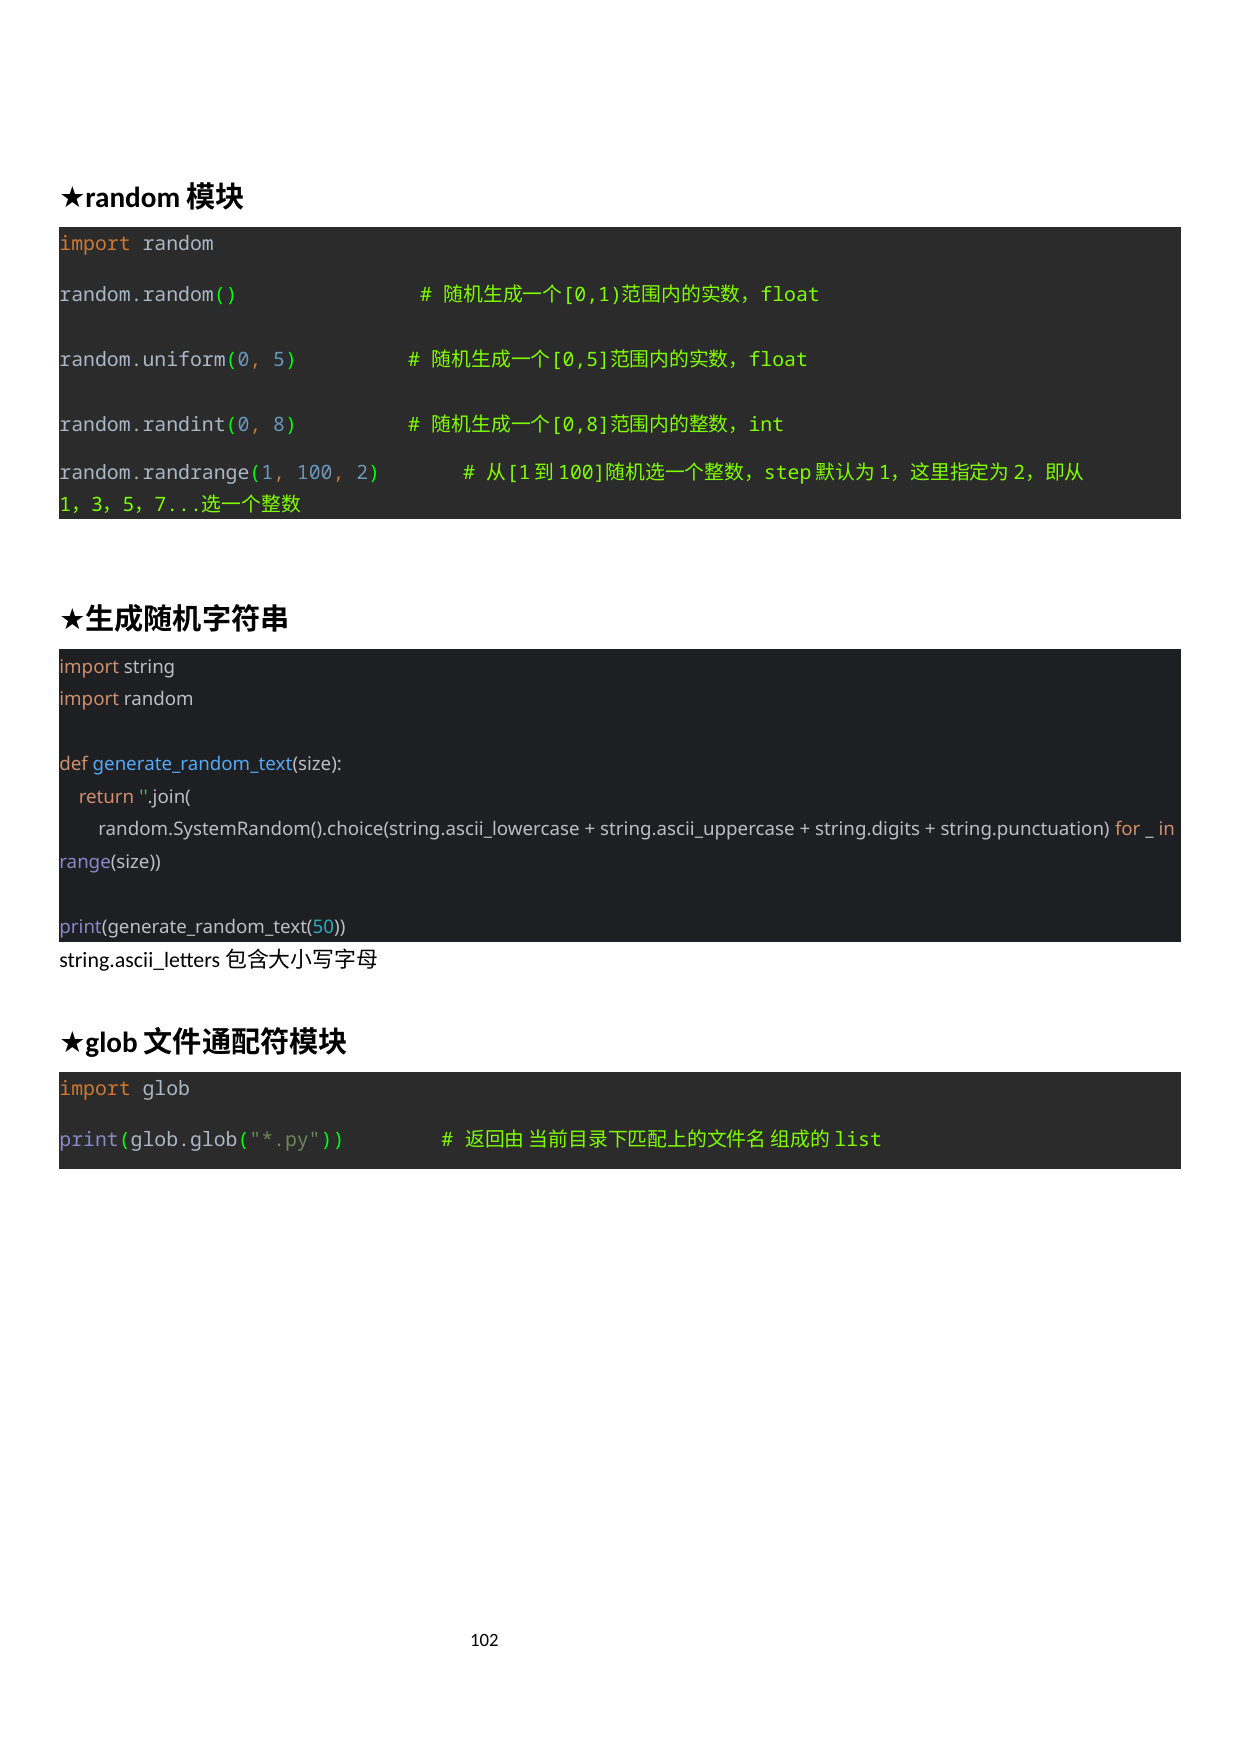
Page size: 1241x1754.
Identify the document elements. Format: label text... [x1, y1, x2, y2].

text import random random.random() # 随机生成一个[0,1)范围内的实数，float random.uniform(0, 5) # 随机生成一个[0,5]范围内的实数，float random.randint(0, 8) # 随机生成一个[0,8]范围内的整数，int random.randrange(1, 100, 2) # 从[1到100]随机选一个整数，step默认为1，这里指定为2，即从1，3，5，7...选一个整数 [59, 227, 1181, 519]
text string.ascii_letters 包含大小写字母 [59, 942, 1181, 974]
text ★glob文件通配符模块 [59, 1007, 1181, 1072]
text ★random模块 [59, 162, 1181, 227]
text import string import random def generate_random_text(size): return ''.join( random.SystemRandom().choice(string.ascii_lowercase + string.ascii_uppercase + string.digits + string.punctuation) for _ in range(size)) print(generate_random_text(50)) [59, 649, 1181, 942]
text ★生成随机字符串 [59, 584, 1181, 649]
text import glob print(glob.glob("*.py")) # 返回由 当前目录下匹配上的文件名 组成的list [59, 1072, 1181, 1169]
